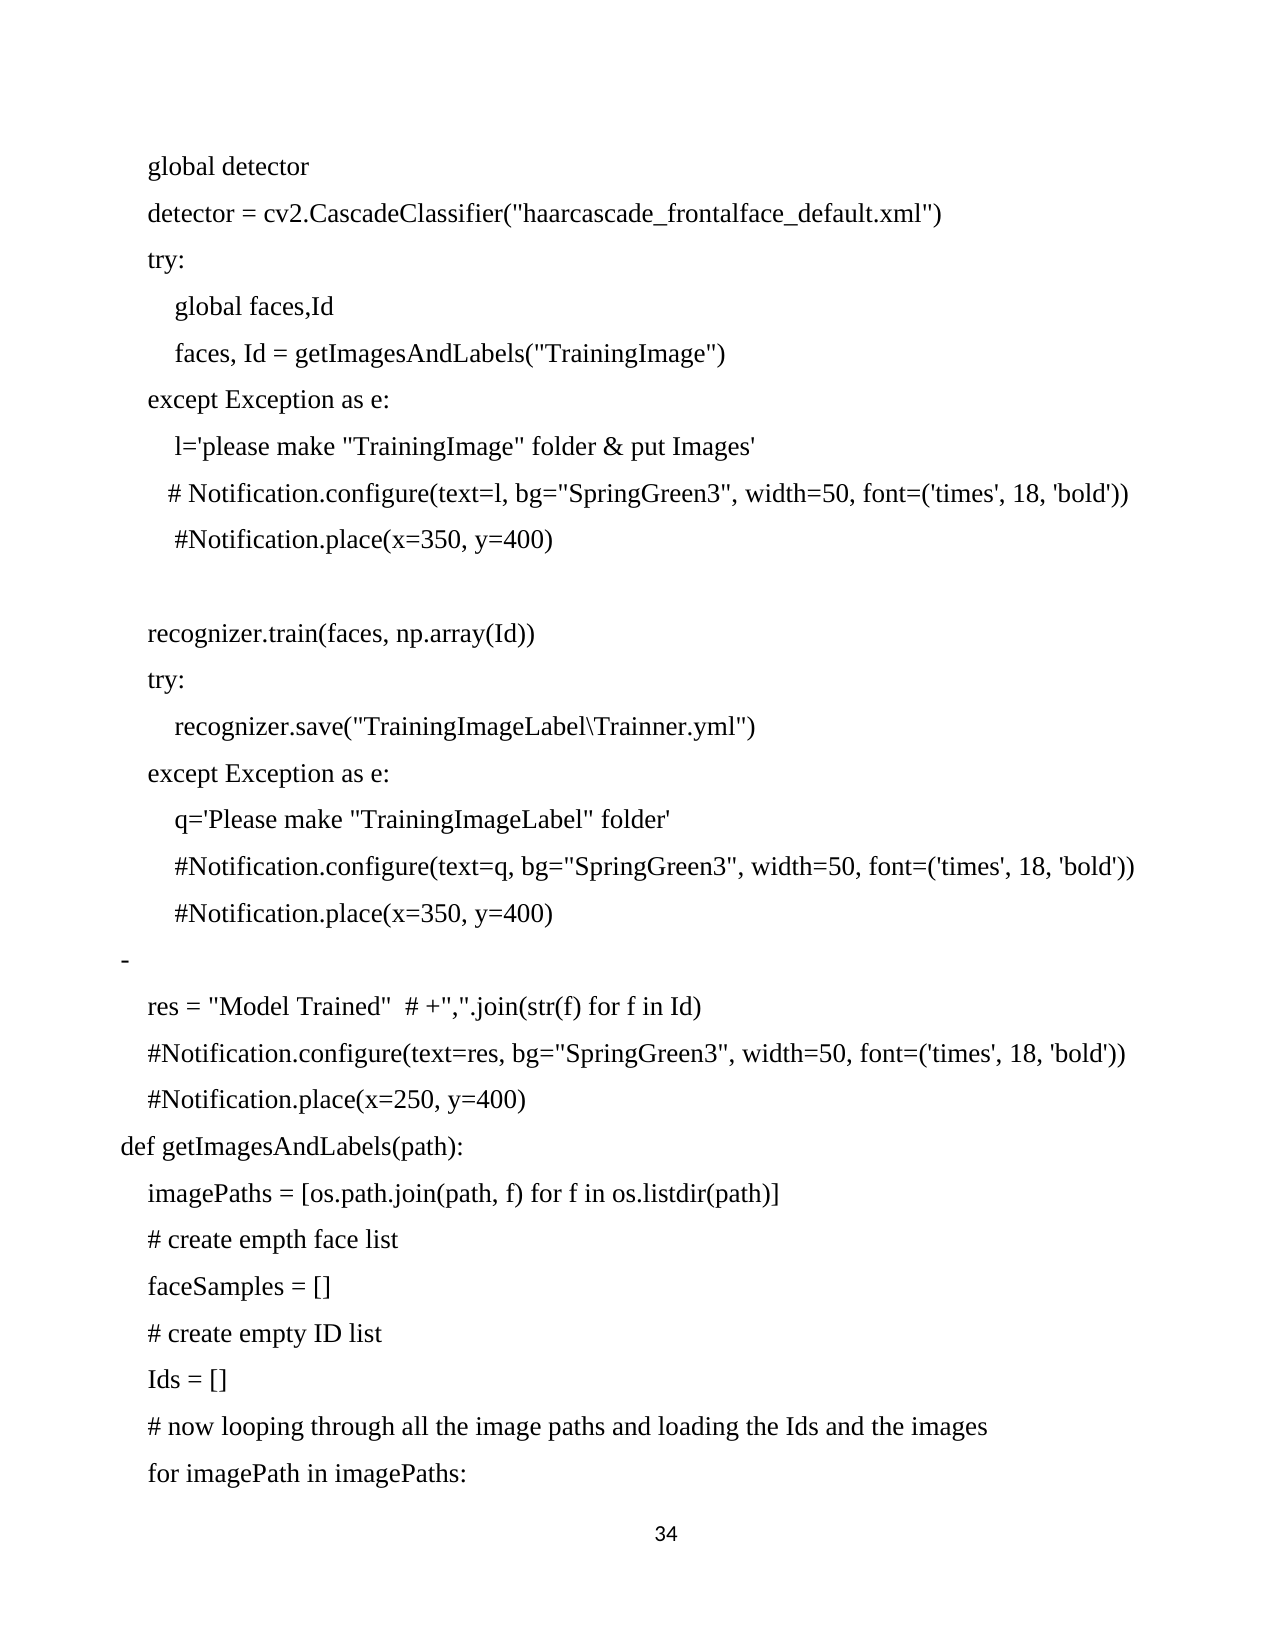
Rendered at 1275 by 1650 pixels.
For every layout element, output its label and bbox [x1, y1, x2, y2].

text [120, 150, 1181, 1488]
